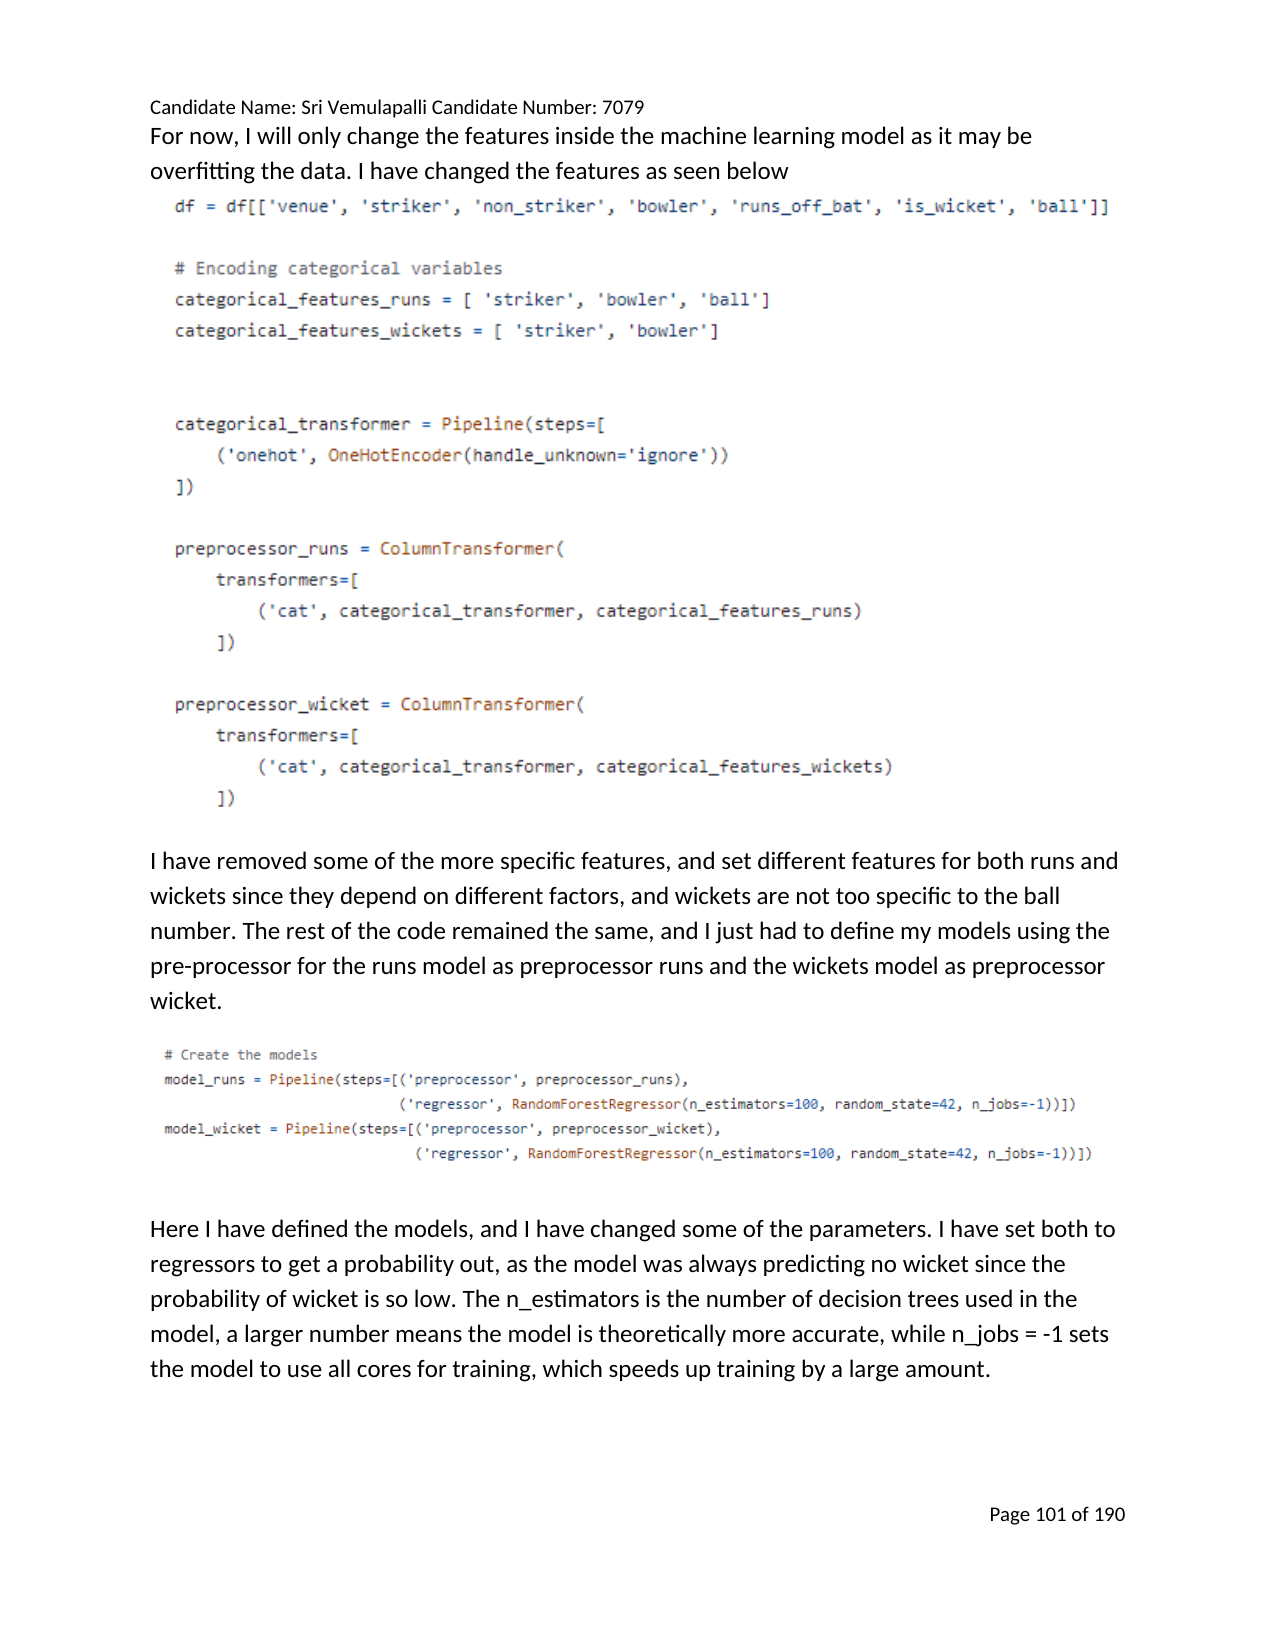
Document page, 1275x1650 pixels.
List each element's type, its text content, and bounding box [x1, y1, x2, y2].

picture [150, 189, 1125, 821]
picture [150, 1041, 1125, 1189]
text Here I have defined the models, and I have changed some of the parameters. I have set both to regressors to get a probability out, as the model was always predicting no wicket since the probability of wicket is so low. The n_estimators is the number of decision trees used in the model, a larger number means the model is theoretically more accurate, while n_jobs = -1 sets the model to use all cores for training, which speeds up training by a large amount. [150, 1213, 1125, 1384]
text For now, I will only change the features inside the machine learning model as it may be overfitting the data. I have changed the features as seen below [150, 120, 1125, 189]
text I have removed some of the more specific features, and set different features for both runs and wickets since they depend on different factors, and wickets are not too specific to the ball number. The rest of the code remained the same, and I just had to define my models using the pre-processor for the runs model as preprocessor runs and the wickets model as preprocessor wicket. [150, 845, 1125, 1016]
